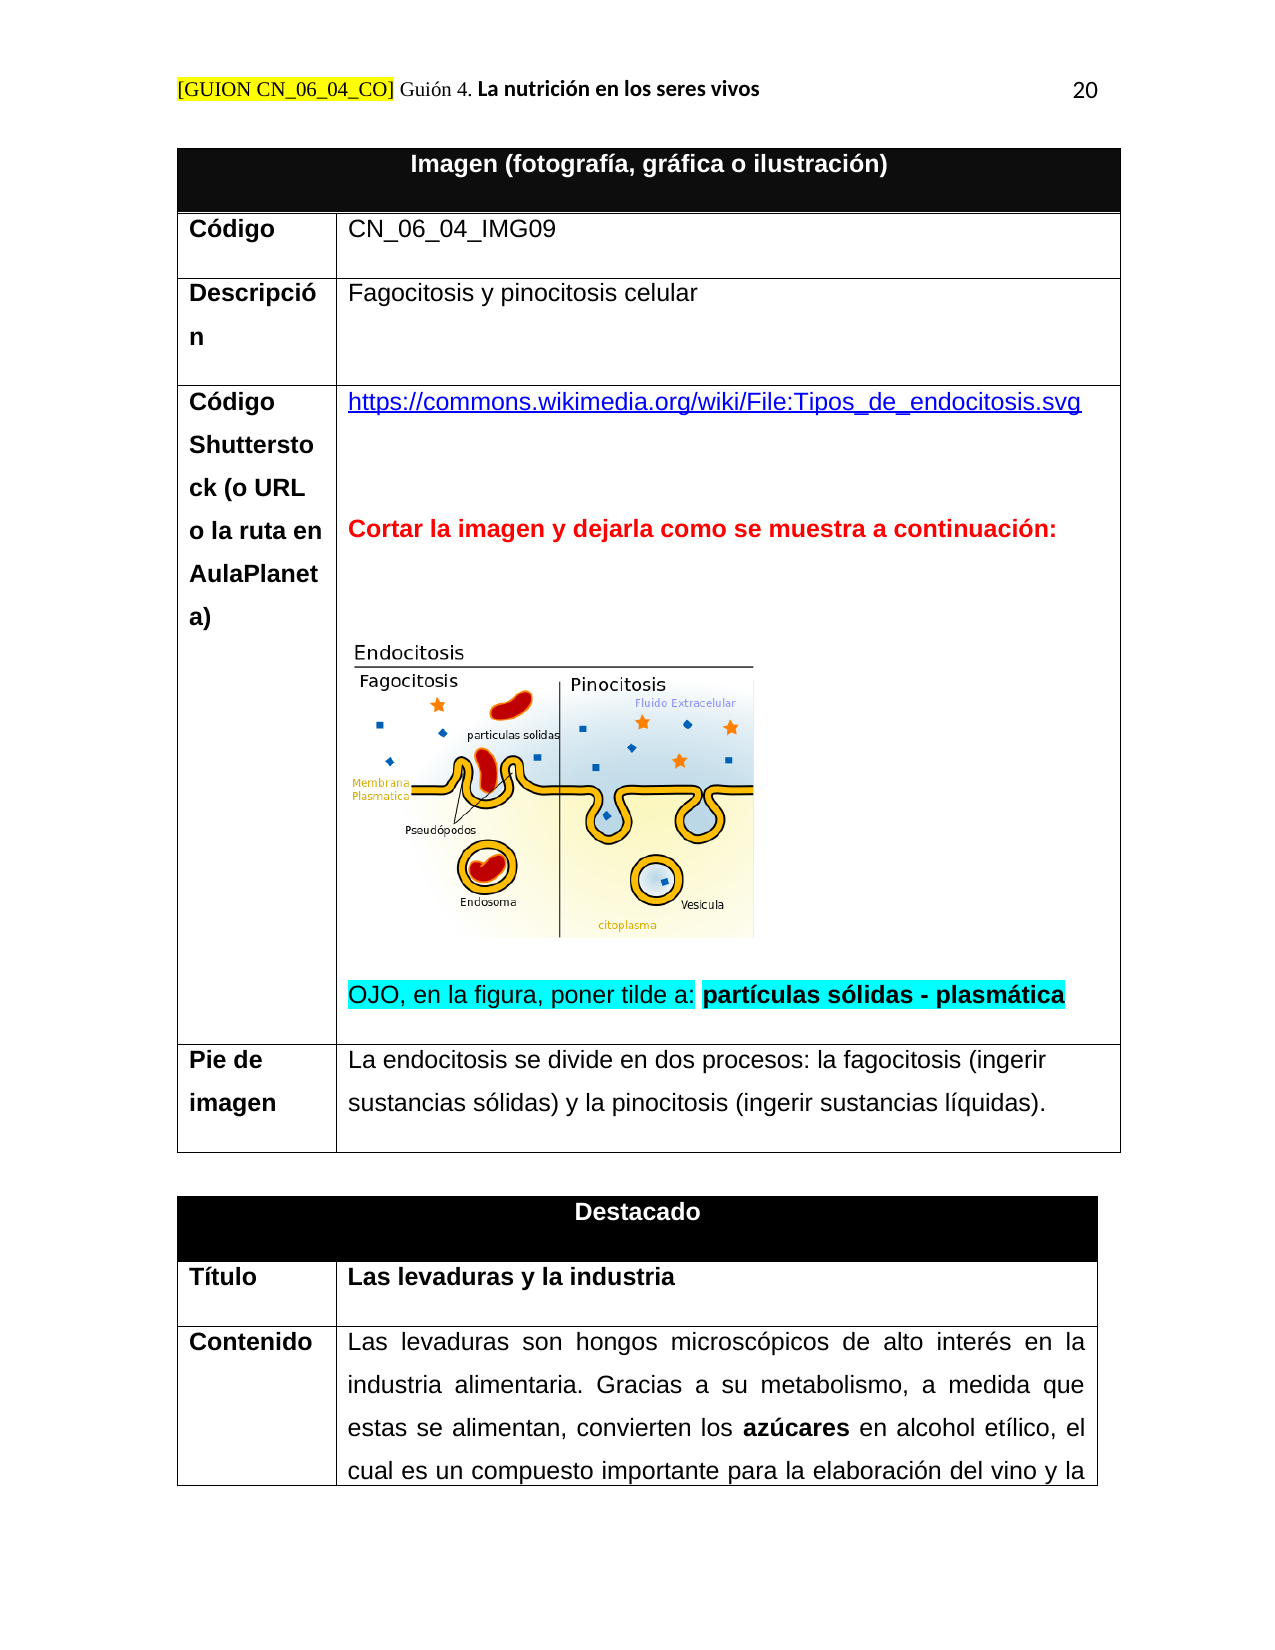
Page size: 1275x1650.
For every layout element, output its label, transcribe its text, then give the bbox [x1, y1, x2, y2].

table_cell Contenido [178, 1327, 336, 1485]
table_cell Pie de imagen [178, 1045, 336, 1152]
table_cell Las levaduras y la industria [337, 1262, 1097, 1326]
table_cell https://commons.wikimedia.org/wiki/File:Tipos_de_endocitosis.svg Cortar la imagen y dejarla como se muestra a continuación: OJO, en la figura, poner tilde a: partículas sólidas - plasmática [337, 386, 1120, 1044]
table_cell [337, 1327, 1097, 1485]
table_cell Título [178, 1262, 336, 1326]
table_cell CN_06_04_IMG09 [337, 214, 1120, 277]
table_header Imagen (fotografía, gráfica o ilustración) [178, 149, 1120, 212]
table_cell Fagocitosis y pinocitosis celular [337, 279, 1120, 385]
table_cell La endocitosis se divide en dos procesos: la fagocitosis (ingerir sustancias sólidas) y la pinocitosis (ingerir sustancias líquidas). [337, 1045, 1120, 1152]
table_cell Código Shutterstock (o URL o la ruta en AulaPlaneta) [178, 386, 336, 1044]
table_header Destacado [178, 1197, 1097, 1261]
table_cell Código [178, 214, 336, 277]
picture [347, 642, 754, 944]
table_cell Descripción [178, 279, 336, 385]
